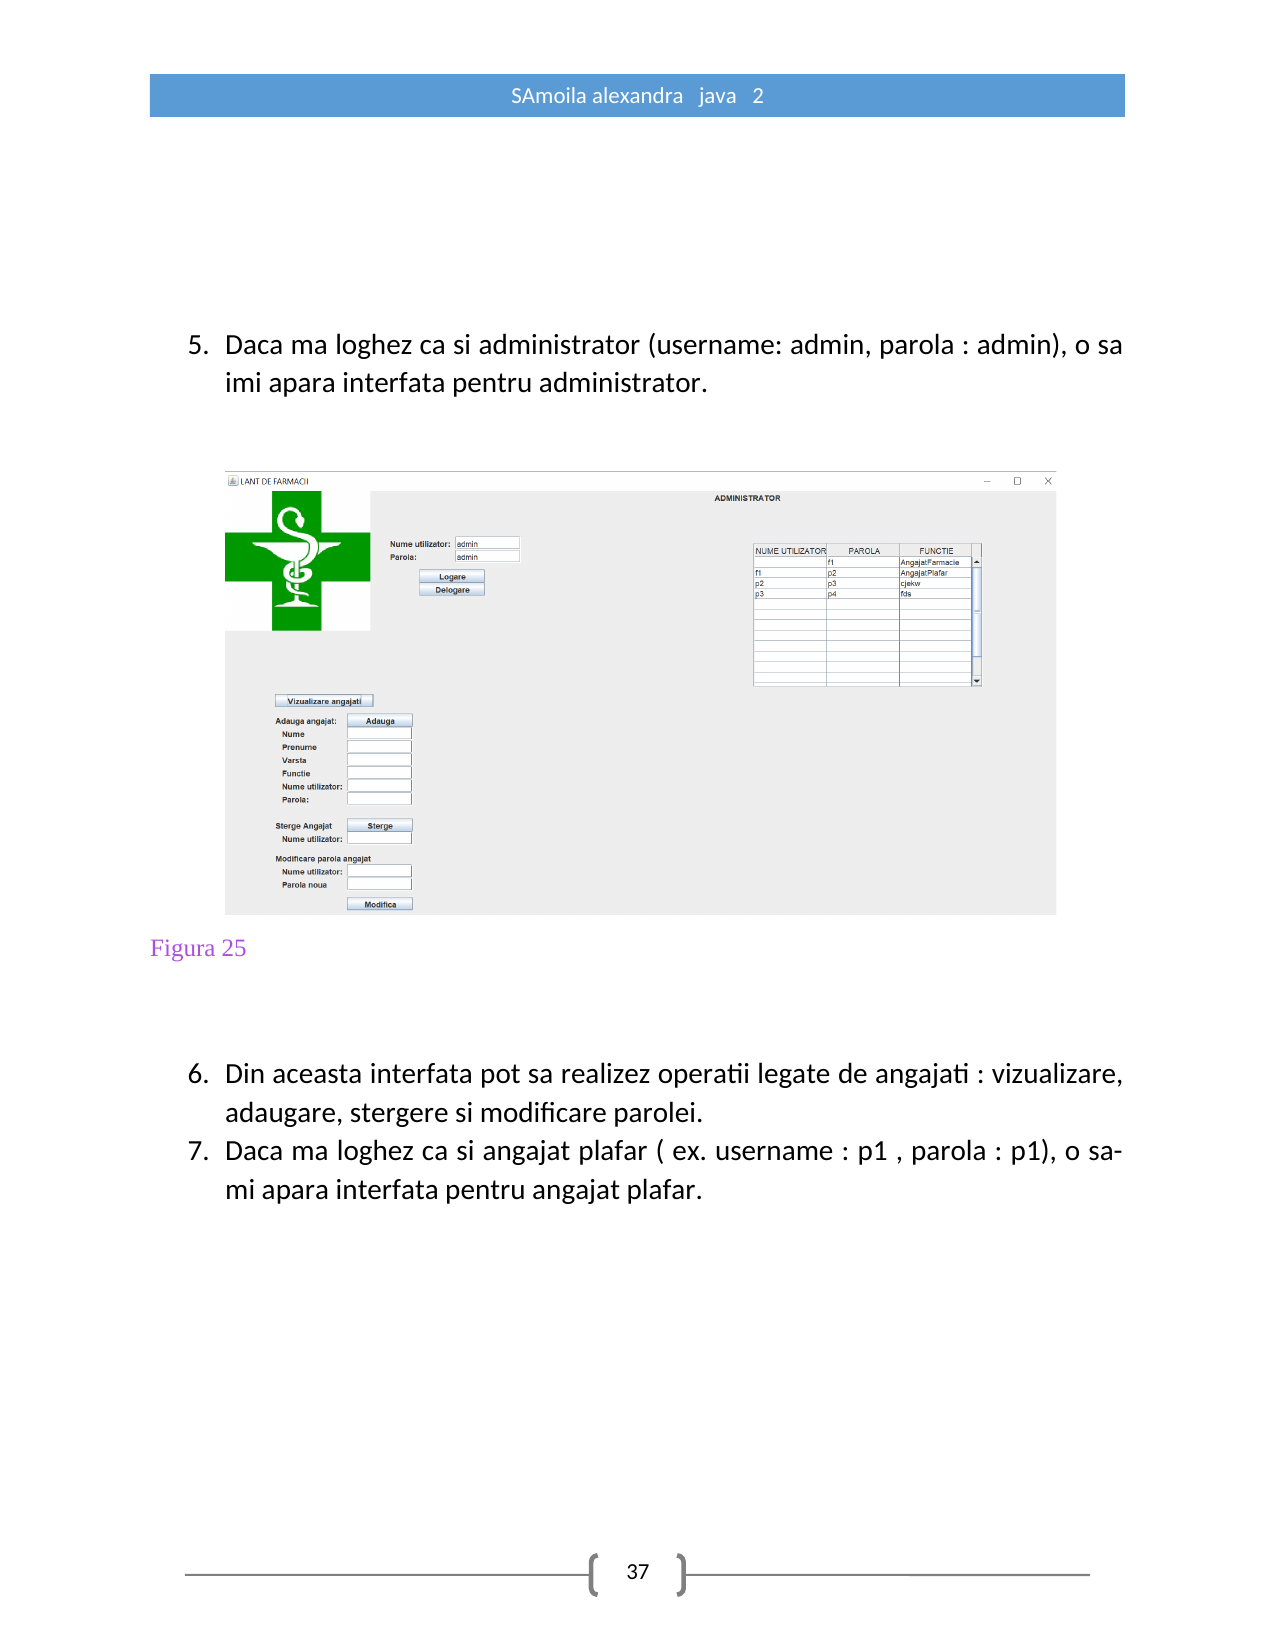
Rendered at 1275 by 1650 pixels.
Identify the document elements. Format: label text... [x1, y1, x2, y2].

text Figura 25 [150, 933, 1125, 962]
list Din aceasta interfata pot sa realizez operatii legate de angajati : vizualizare, adaugare, stergere si modificare parolei. [187, 1055, 1125, 1129]
picture [225, 471, 1057, 915]
list Daca ma loghez ca si angajat plafar ( ex. username : p1 , parola : p1), o sa-mi apara interfata pentru angajat plafar. [187, 1132, 1125, 1206]
list Daca ma loghez ca si administrator (username: admin, parola : admin), o sa imi apara interfata pentru administrator. [187, 326, 1125, 400]
